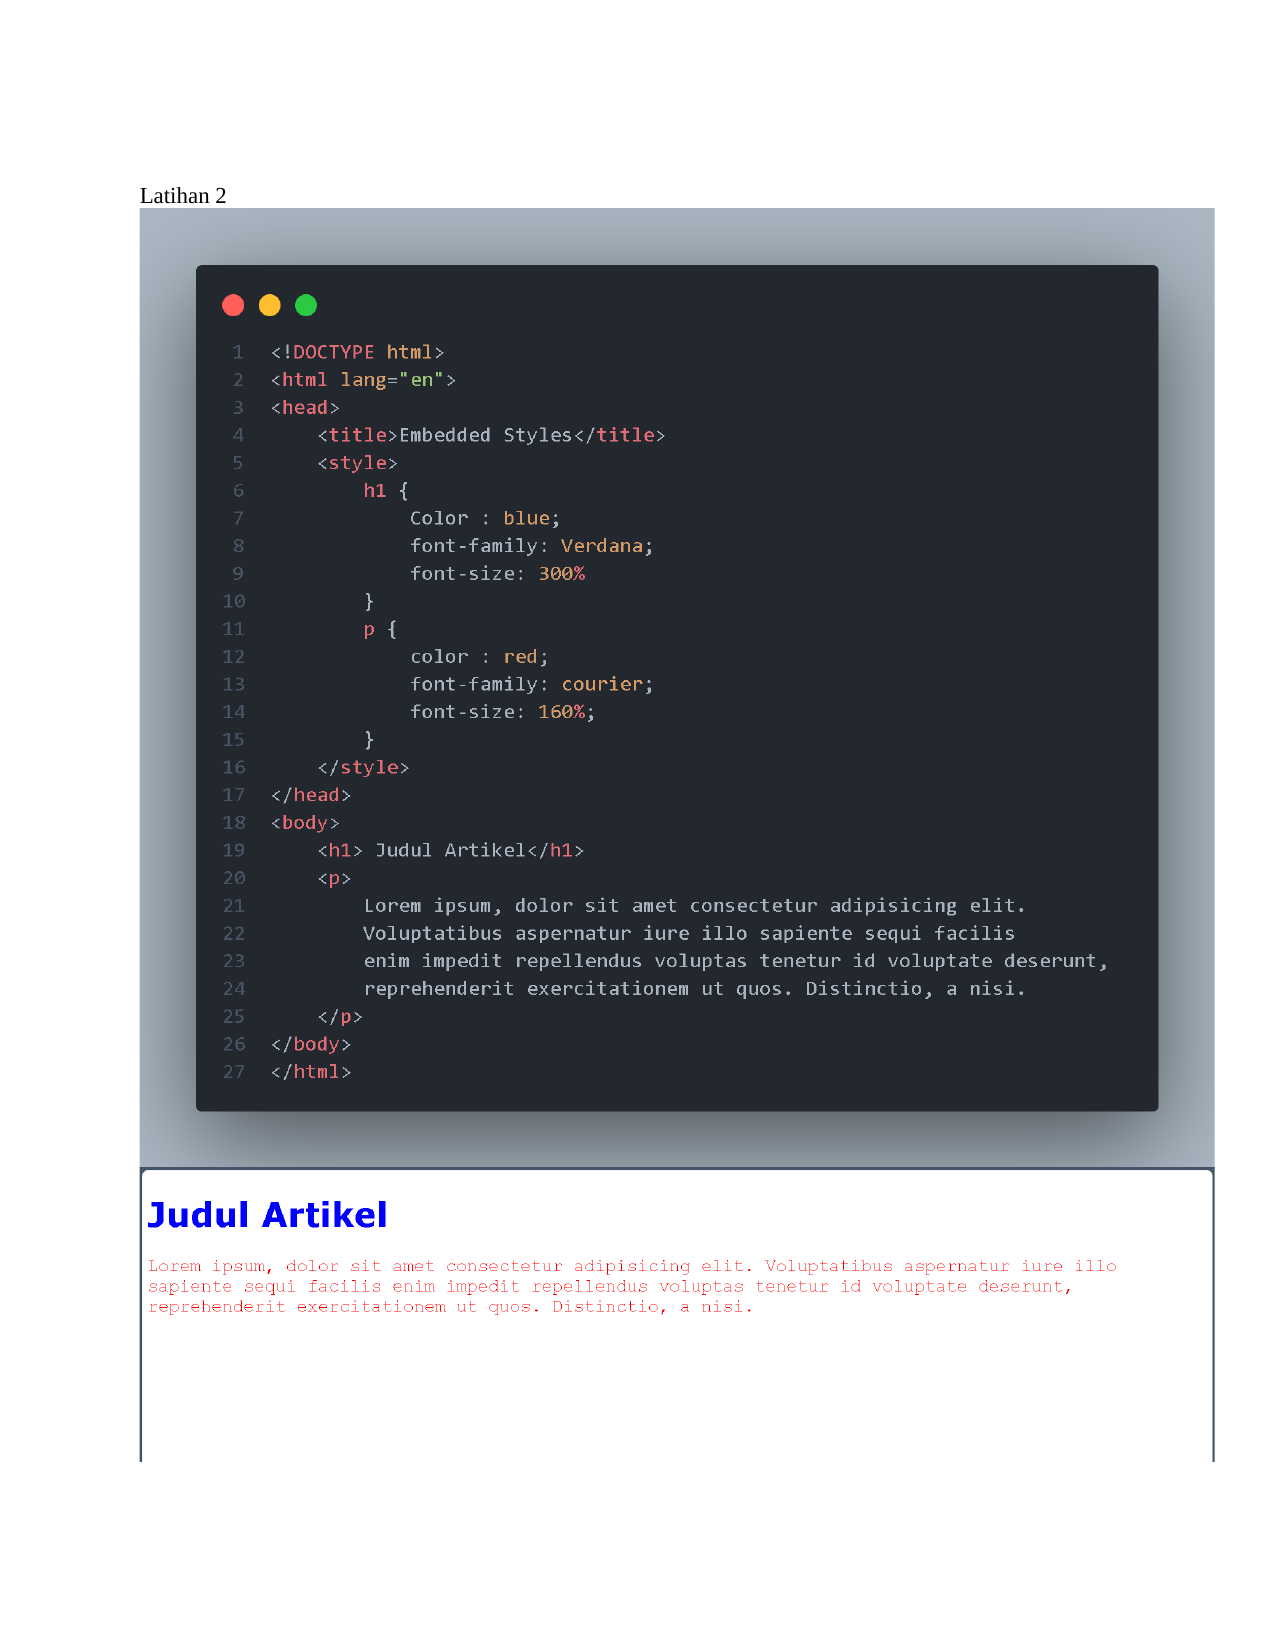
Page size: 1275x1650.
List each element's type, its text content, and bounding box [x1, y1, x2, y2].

picture [139, 208, 1215, 1462]
text Latihan 2 [139, 183, 1214, 208]
